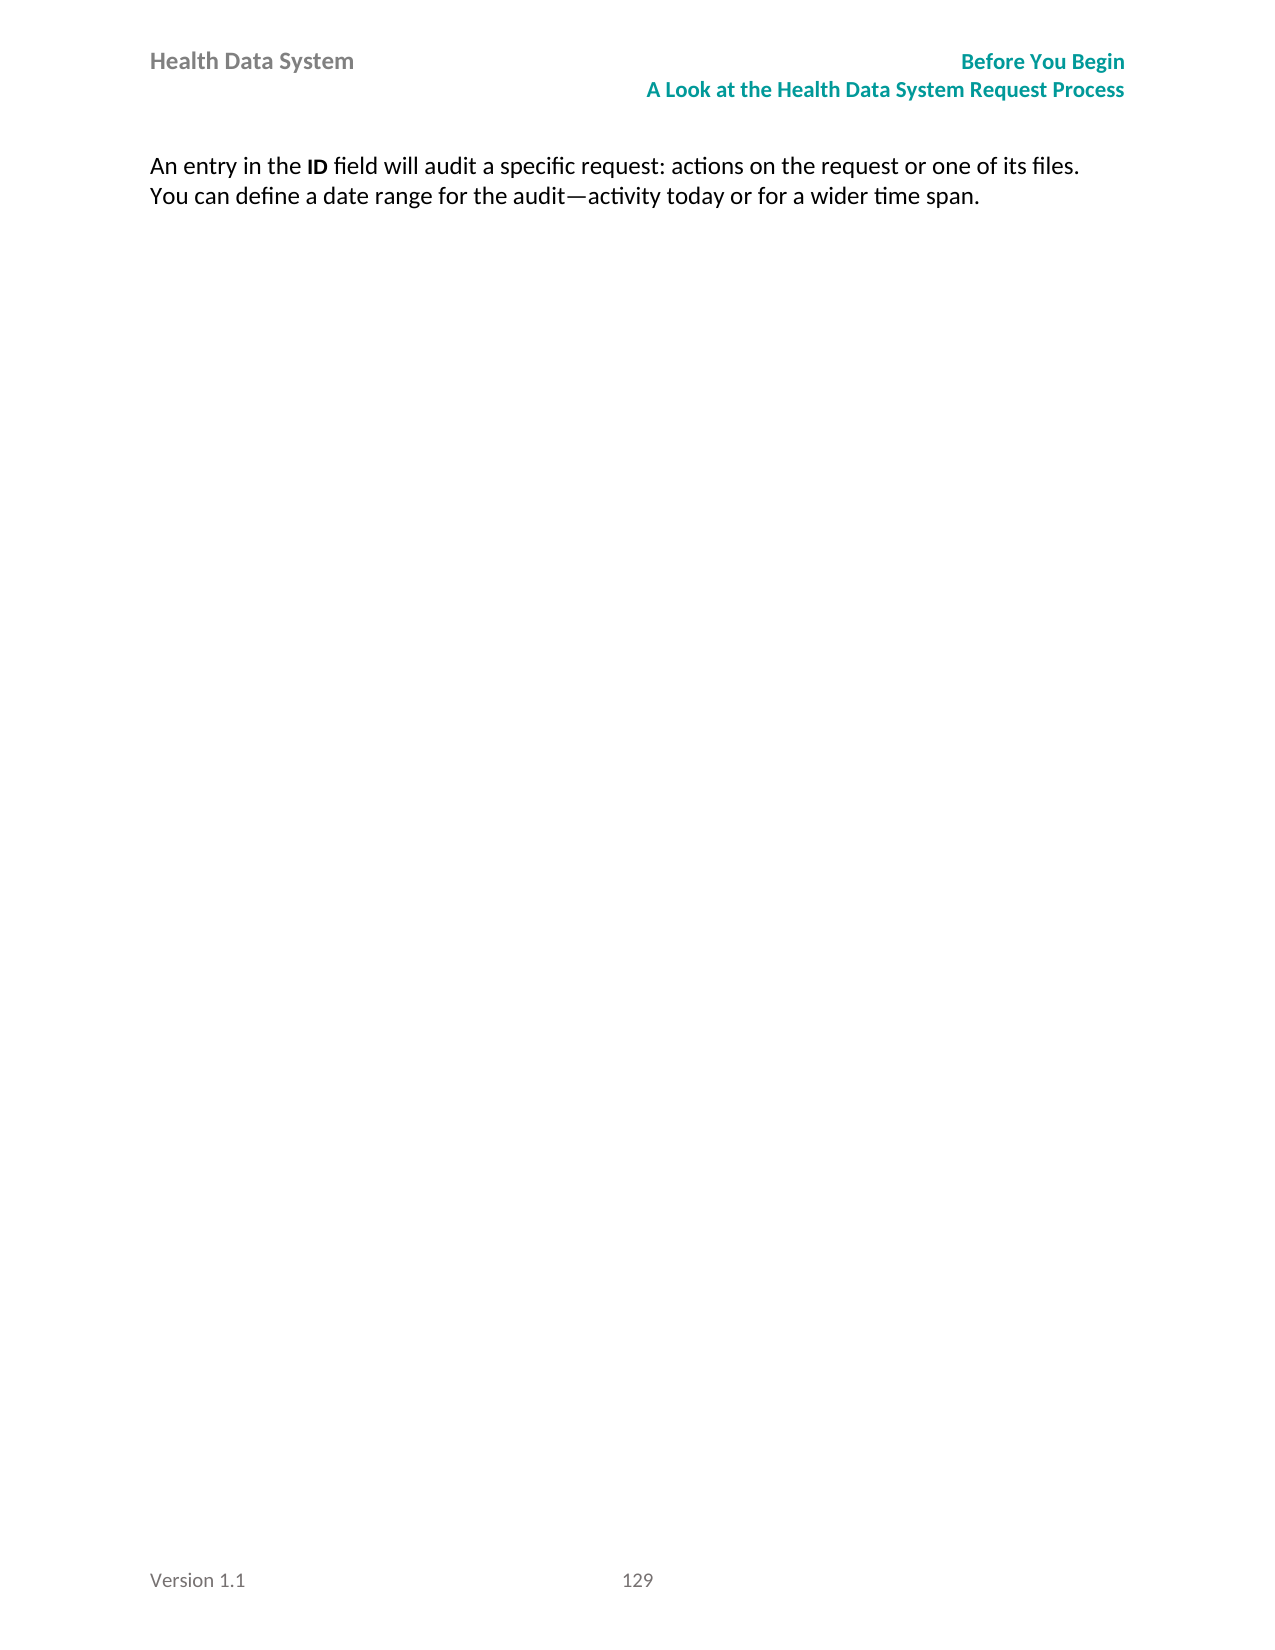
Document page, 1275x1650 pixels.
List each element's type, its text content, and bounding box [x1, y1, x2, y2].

text An entry in the ID field will audit a specific request: actions on the request or one of its files. You can define a date range for the audit—activity today or for a wider time span. [150, 150, 1125, 211]
